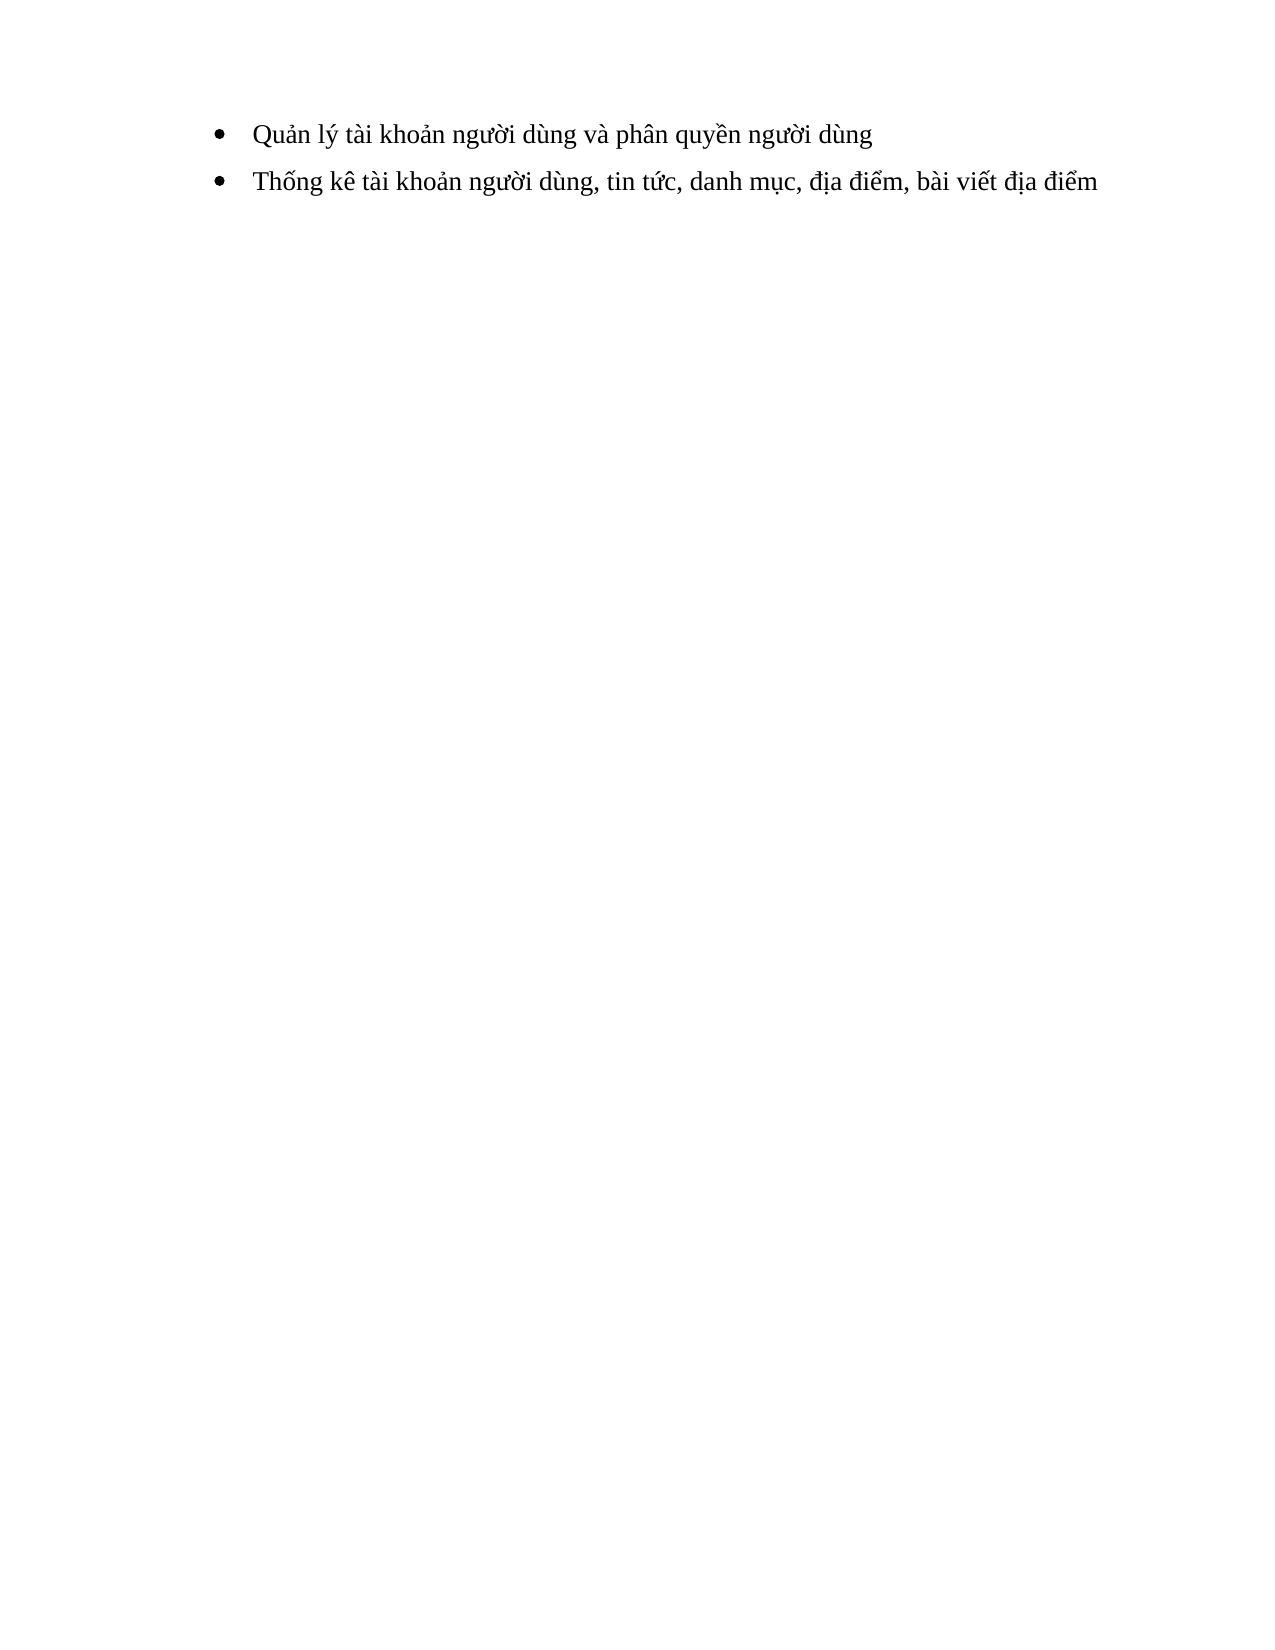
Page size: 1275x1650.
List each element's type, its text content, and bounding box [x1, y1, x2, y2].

list Thống kê tài khoản người dùng, tin tức, danh mục, địa điểm, bài viết địa điểm [215, 165, 1157, 196]
list Quản lý tài khoản người dùng và phân quyền người dùng [215, 118, 1157, 149]
